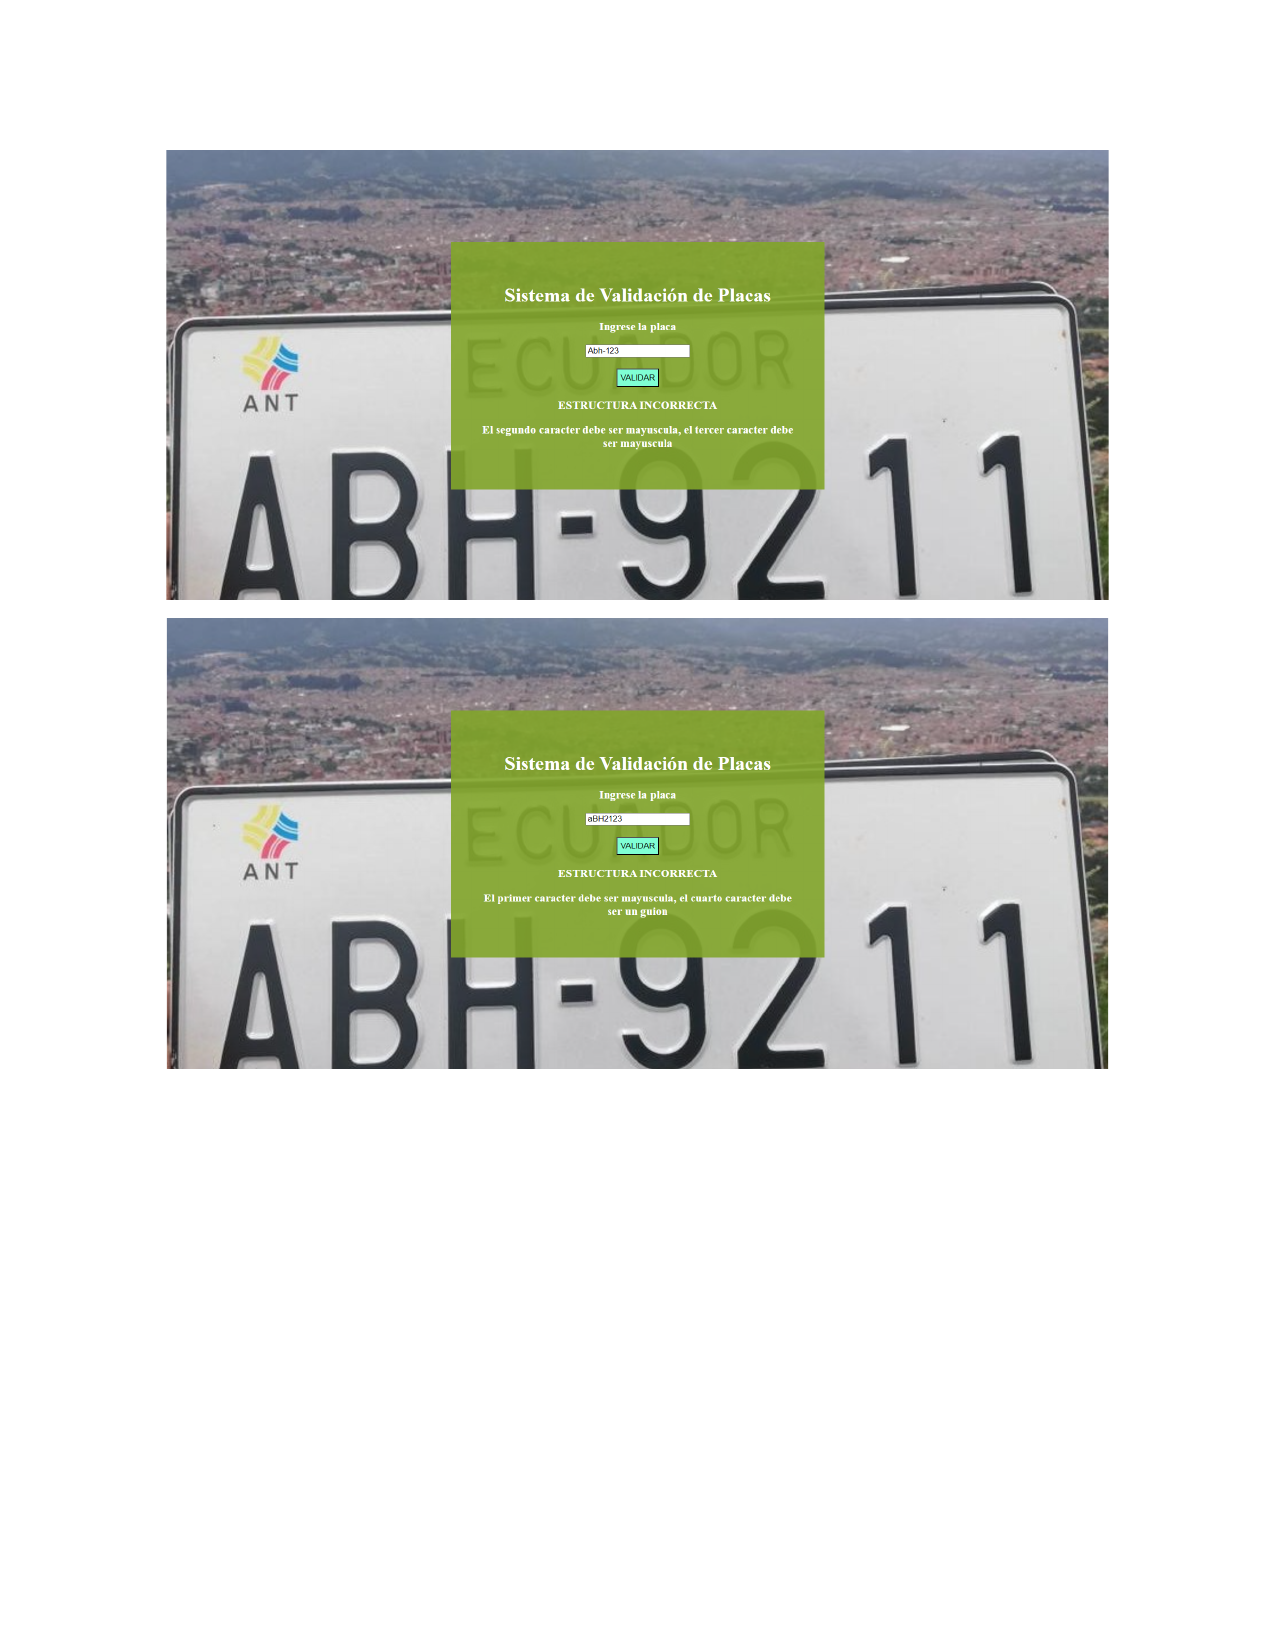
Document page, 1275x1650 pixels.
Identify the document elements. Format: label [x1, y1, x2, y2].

picture [166, 618, 1109, 1069]
picture [166, 150, 1109, 600]
